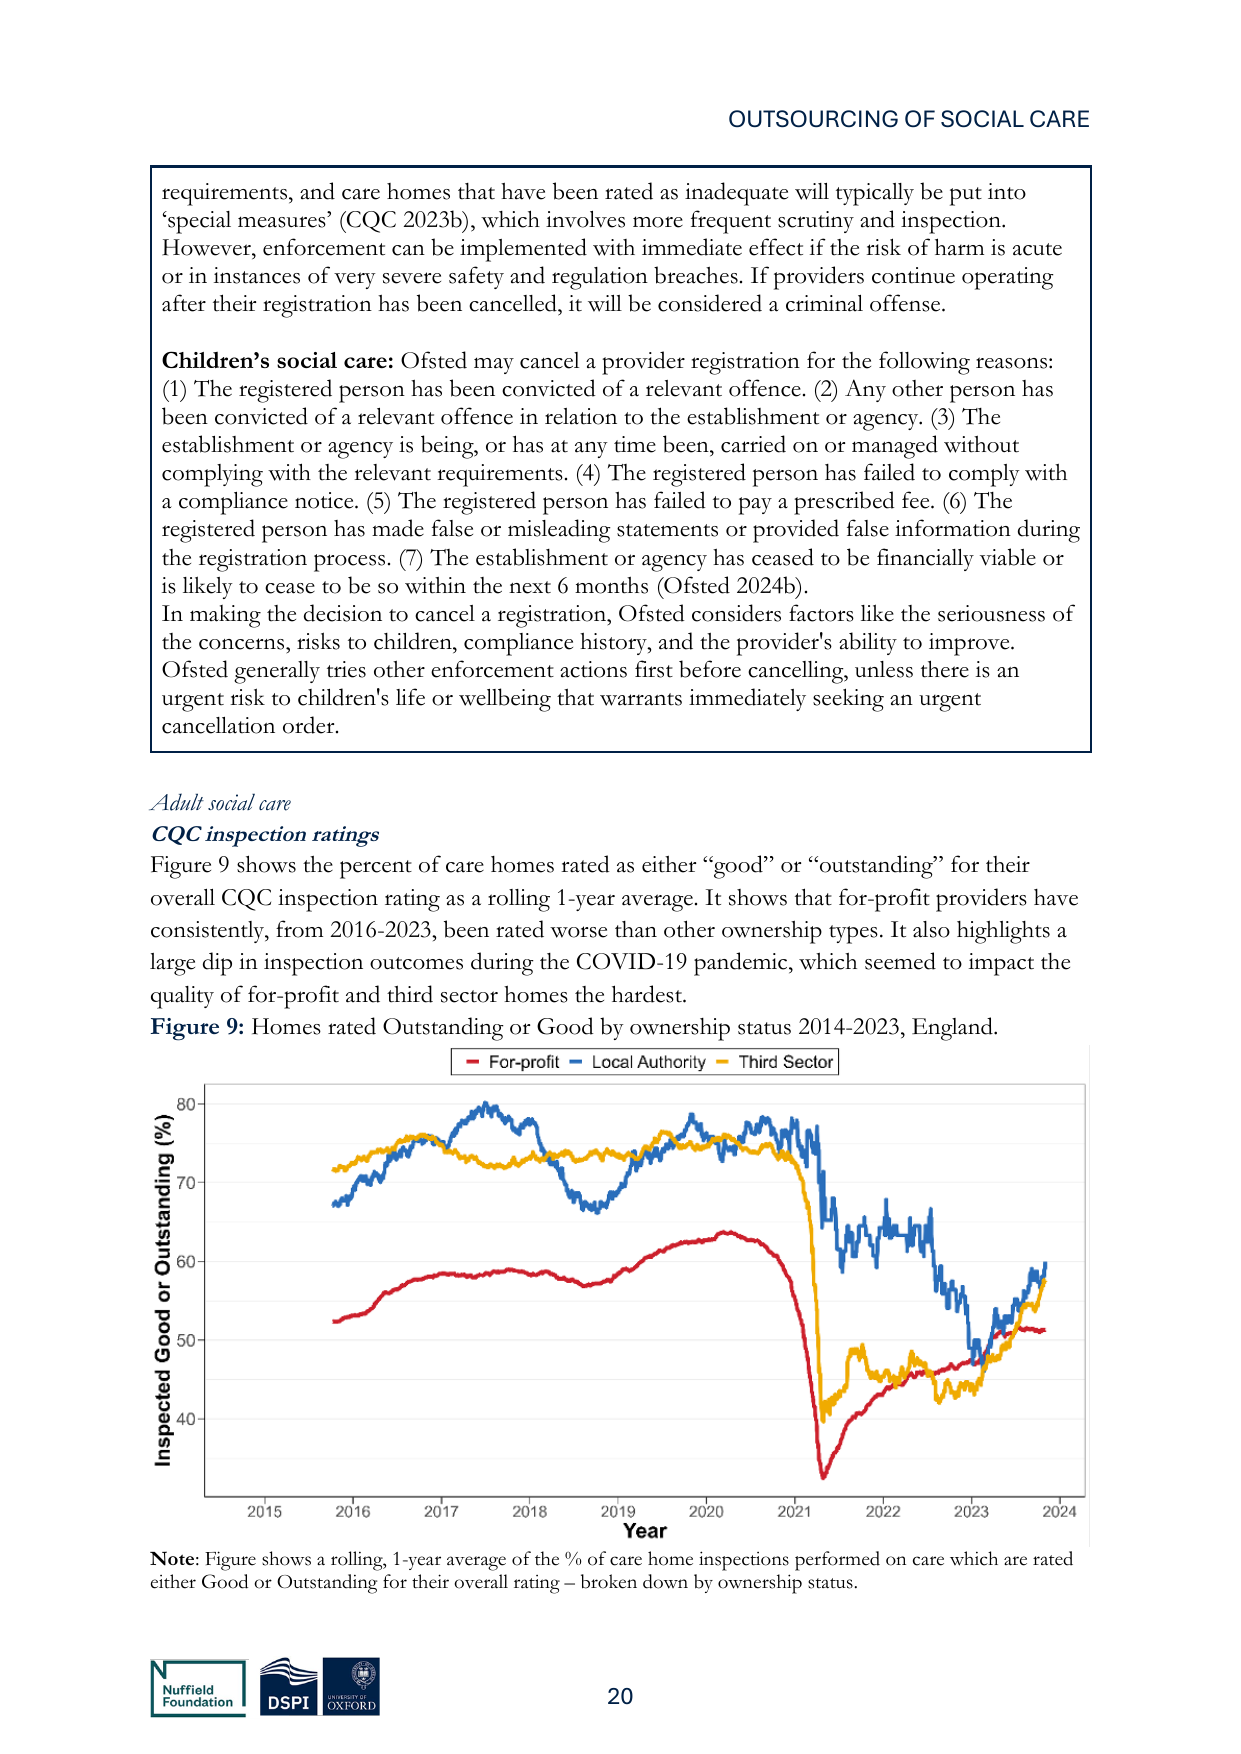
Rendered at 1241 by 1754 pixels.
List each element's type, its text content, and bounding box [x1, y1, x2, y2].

picture [150, 1045, 1091, 1547]
text Note: Figure shows a rolling, 1-year average of the % of care home inspections performed on care which are rated either Good or Outstanding for their overall rating – broken down by ownership status. [150, 1547, 1090, 1594]
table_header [152, 168, 1090, 751]
picture [150, 1656, 380, 1721]
subtitle Adult social care [150, 789, 1090, 817]
text Figure 9: Homes rated Outstanding or Good by ownership status 2014-2023, England. [150, 1013, 1090, 1041]
text CQC inspection ratings [150, 822, 1090, 847]
text Figure 9 shows the percent of care homes rated as either “good” or “outstanding” for their overall CQC inspection rating as a rolling 1-year average. It shows that for-profit providers have consistently, from 2016-2023, been rated worse than other ownership types. It also highlights a large dip in inspection outcomes during the COVID-19 pandemic, which seemed to impact the quality of for-profit and third sector homes the hardest. [150, 851, 1090, 1008]
